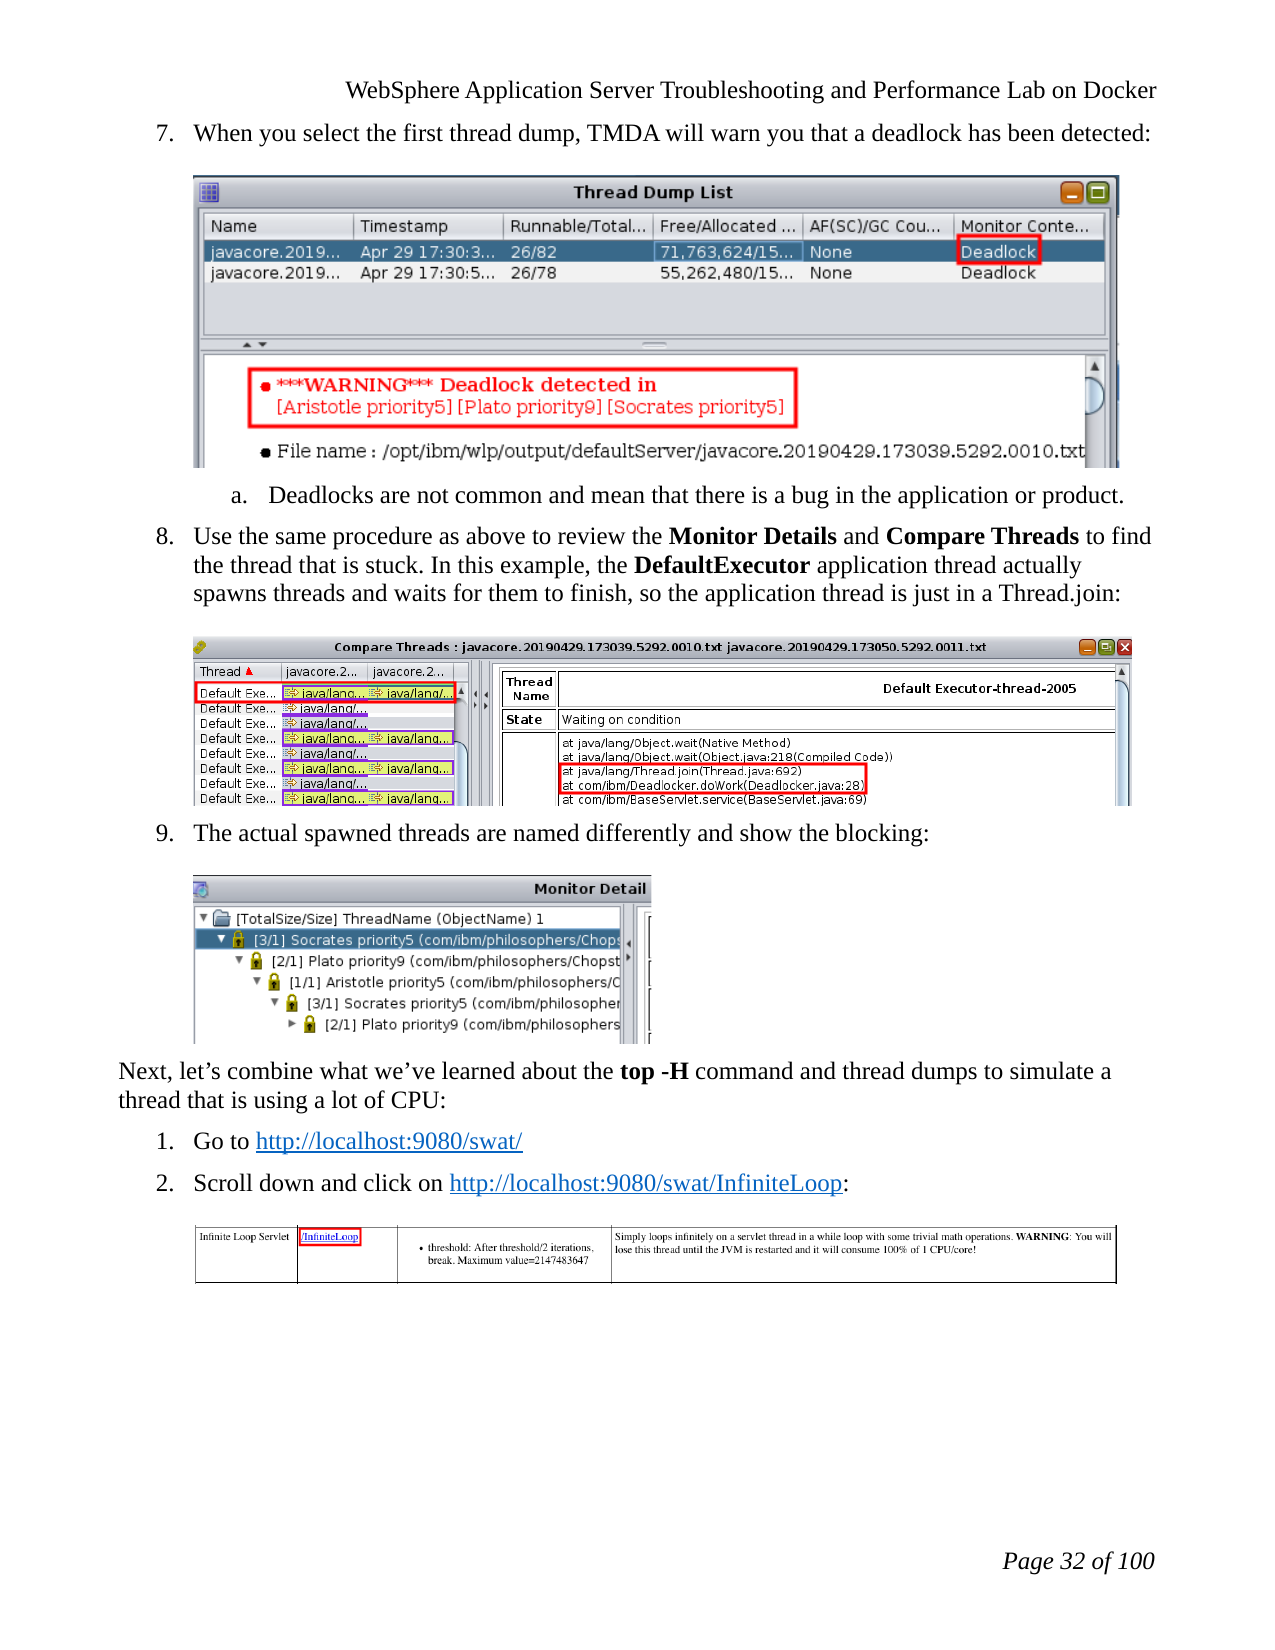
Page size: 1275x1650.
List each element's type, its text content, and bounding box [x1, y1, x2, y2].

picture [193, 636, 1132, 806]
picture [193, 1225, 1118, 1284]
text Next, let’s combine what we’ve learned about the top -H command and thread dumps to simulate a thread that is using a lot of CPU: [118, 1056, 1157, 1114]
list Go to http://localhost:9080/swat/ [156, 1126, 1157, 1155]
picture [193, 875, 652, 1044]
picture [193, 175, 1120, 468]
list Deadlocks are not common and mean that there is a bug in the application or product. [231, 480, 1157, 508]
